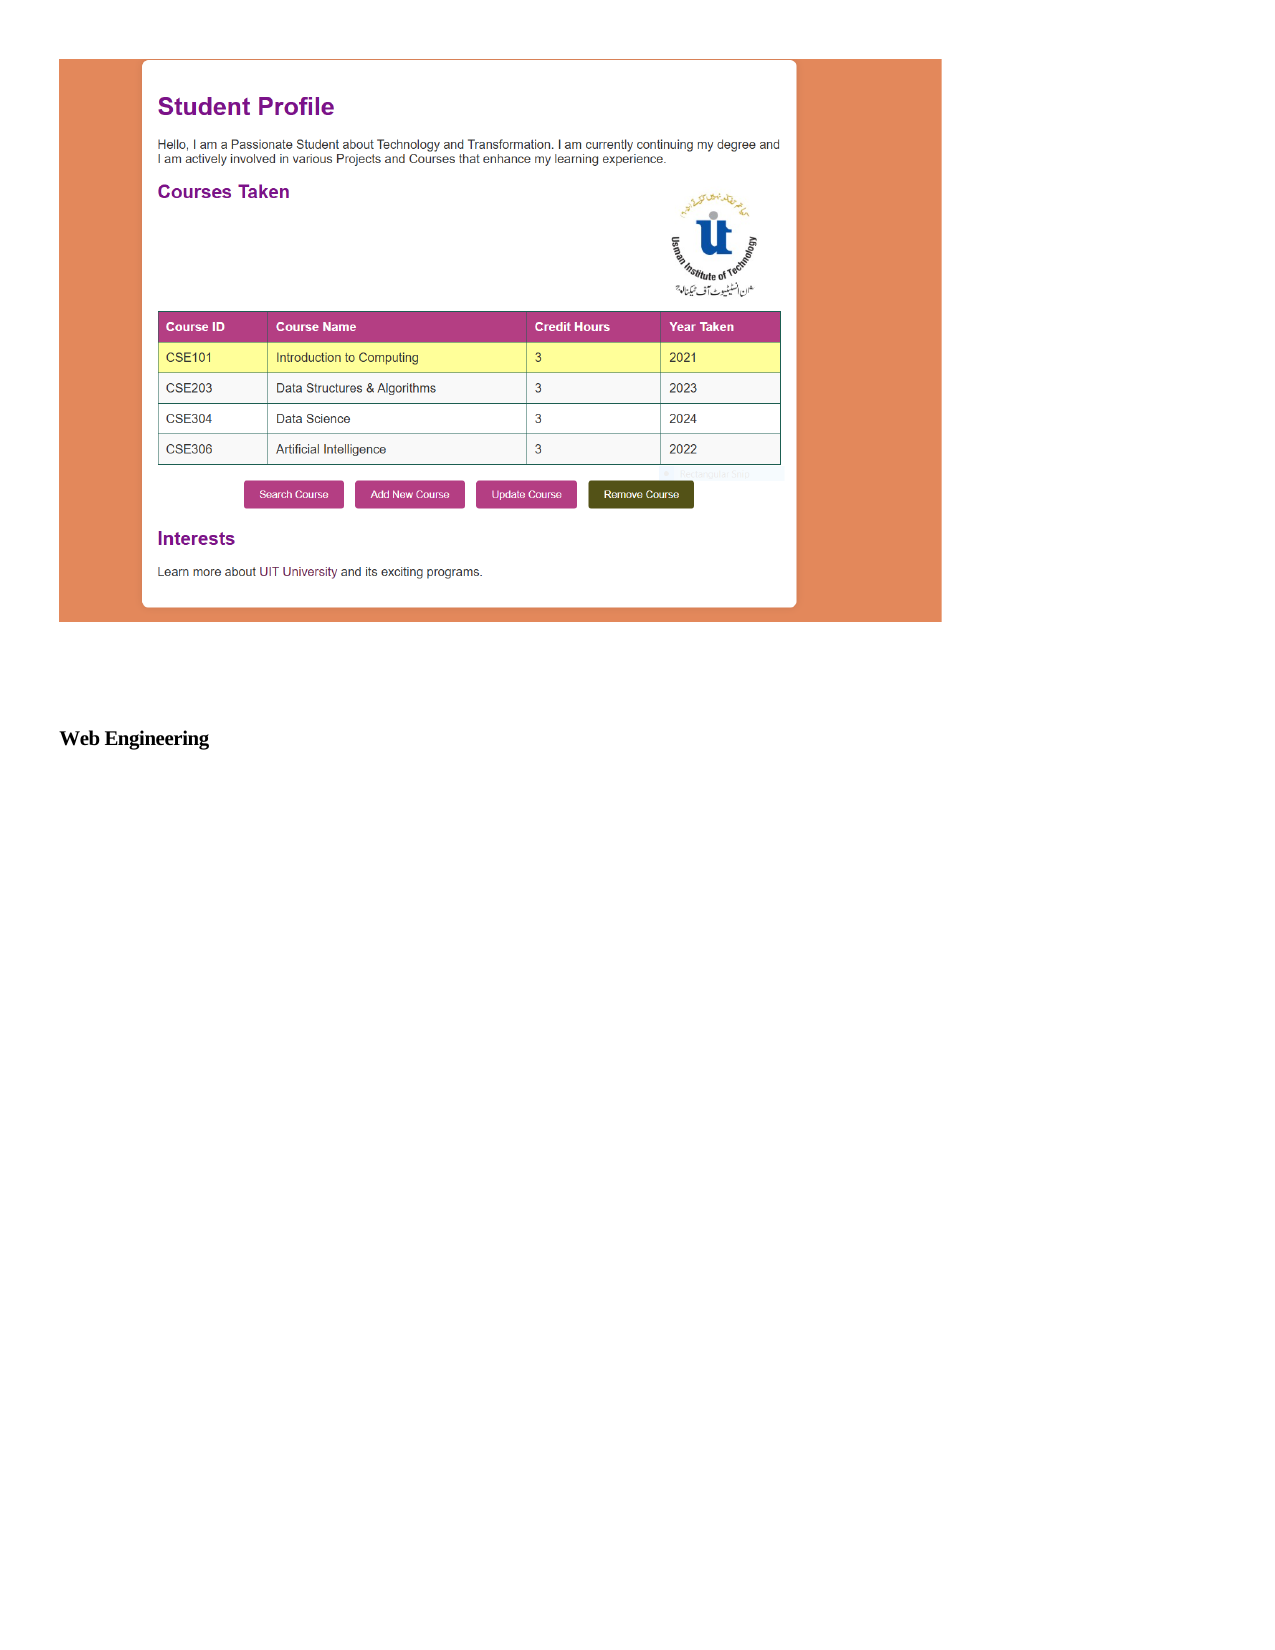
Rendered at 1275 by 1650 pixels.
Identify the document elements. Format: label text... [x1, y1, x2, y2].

text Web Engineering [59, 726, 1216, 750]
picture [59, 59, 942, 622]
